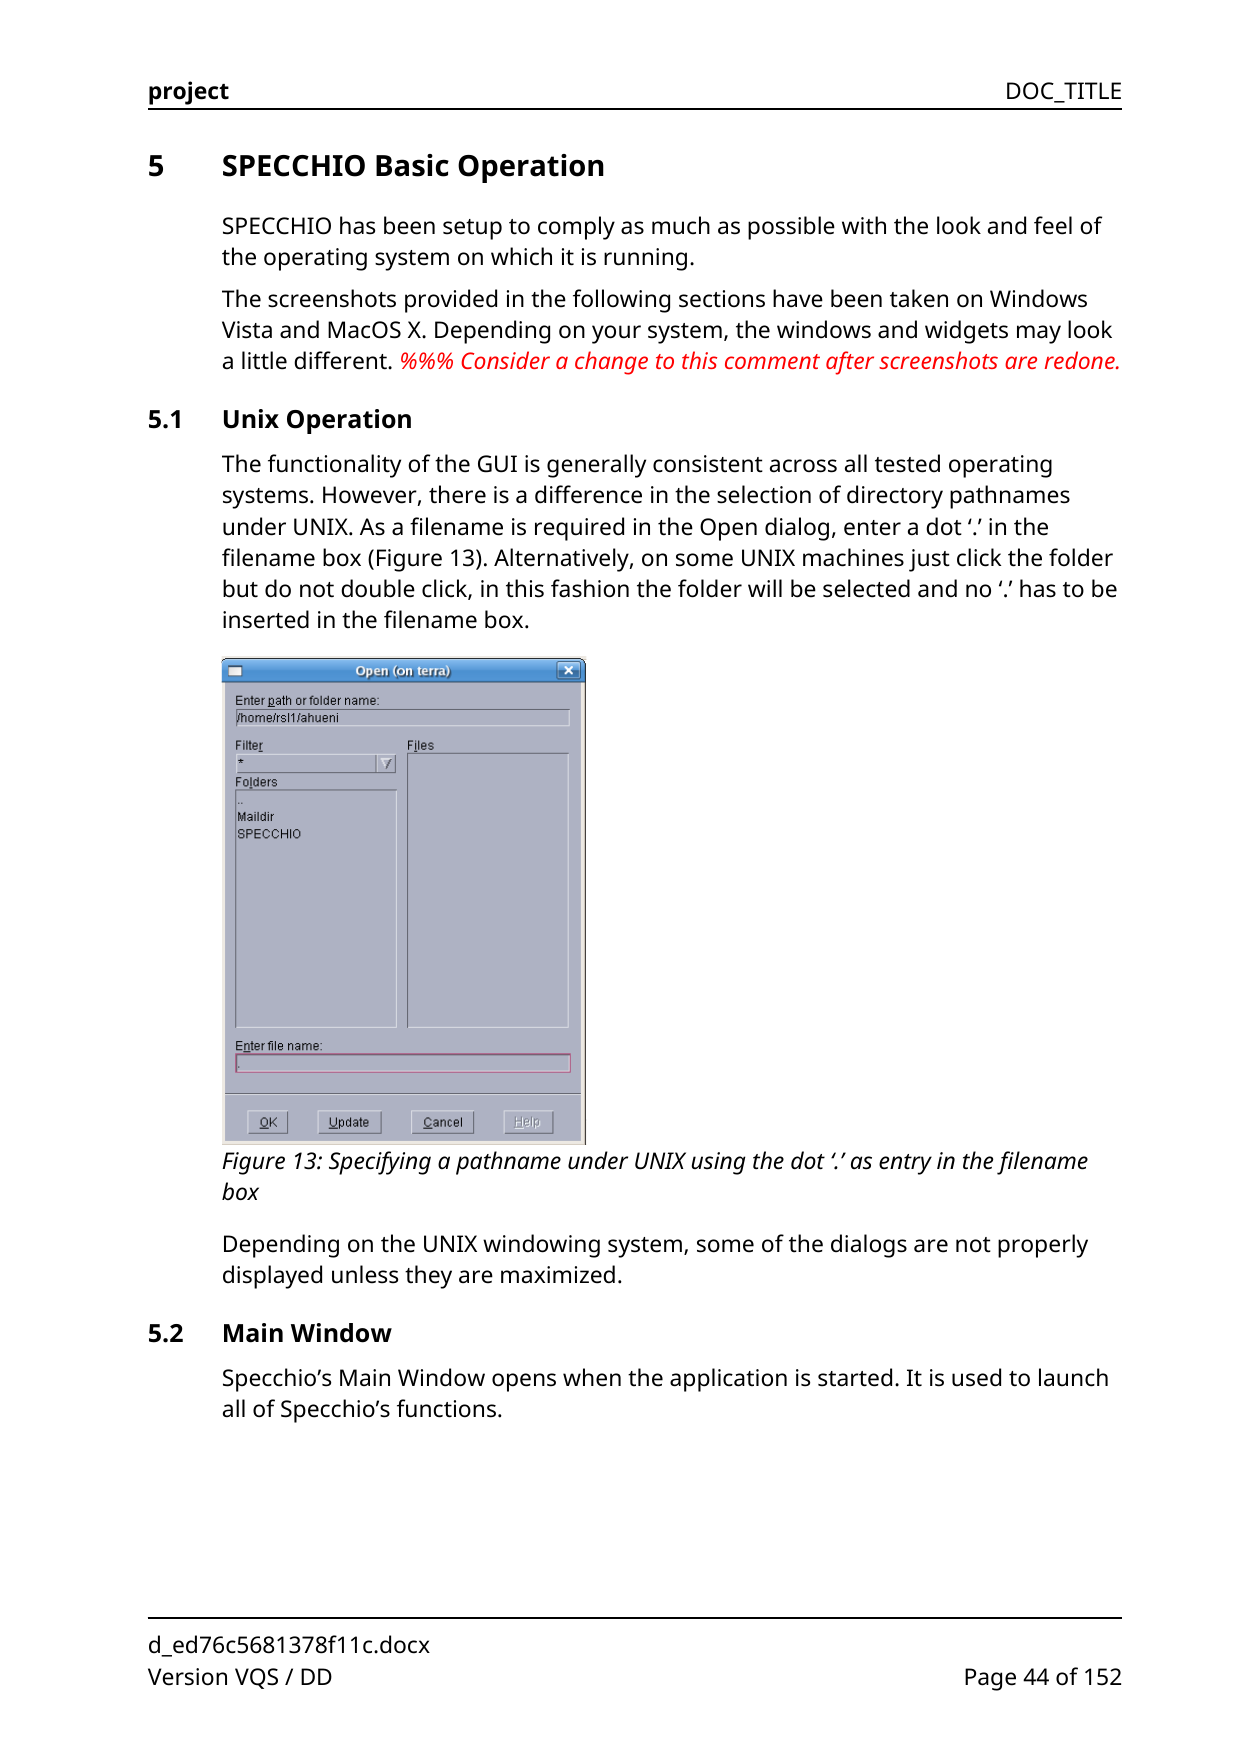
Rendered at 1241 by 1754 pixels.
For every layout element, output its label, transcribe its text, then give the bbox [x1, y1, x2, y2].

picture [221, 656, 587, 1145]
text Figure 13: Specifying a pathname under UNIX using the dot ‘.’ as entry in the filename box [222, 1145, 1122, 1207]
subtitle SPECCHIO Basic Operation [148, 145, 1122, 185]
text Depending on the UNIX windowing system, some of the dialogs are not properly displayed unless they are maximized. [222, 1228, 1122, 1291]
subtitle Unix Operation [148, 402, 1122, 436]
text Specchio’s Main Window opens when the application is started. It is used to launch all of Specchio’s functions. [222, 1362, 1122, 1425]
text The screenshots provided in the following sections have been taken on Windows Vista and MacOS X. Depending on your system, the windows and widgets may look different. %%% Consider a change to this comment after screenshots are redone. [222, 283, 1122, 377]
text The functionality of the GUI is generally consistent across all tested operating systems. However, there is a difference in the selection of directory pathnames under UNIX. As a filename is required in the Open dialog, enter a dot ‘.’ in the filename box (Figure 13). Alternatively, on some UNIX machines just click the folder but do not double click, in this fashion the folder will be selected and no ‘.’ has to be inserted in the filename box. [222, 448, 1122, 636]
text SPECCHIO has been setup to comply as much as possible with the look and feel of the operating system on which it is running. [222, 210, 1122, 272]
subtitle Main Window [148, 1316, 1122, 1350]
